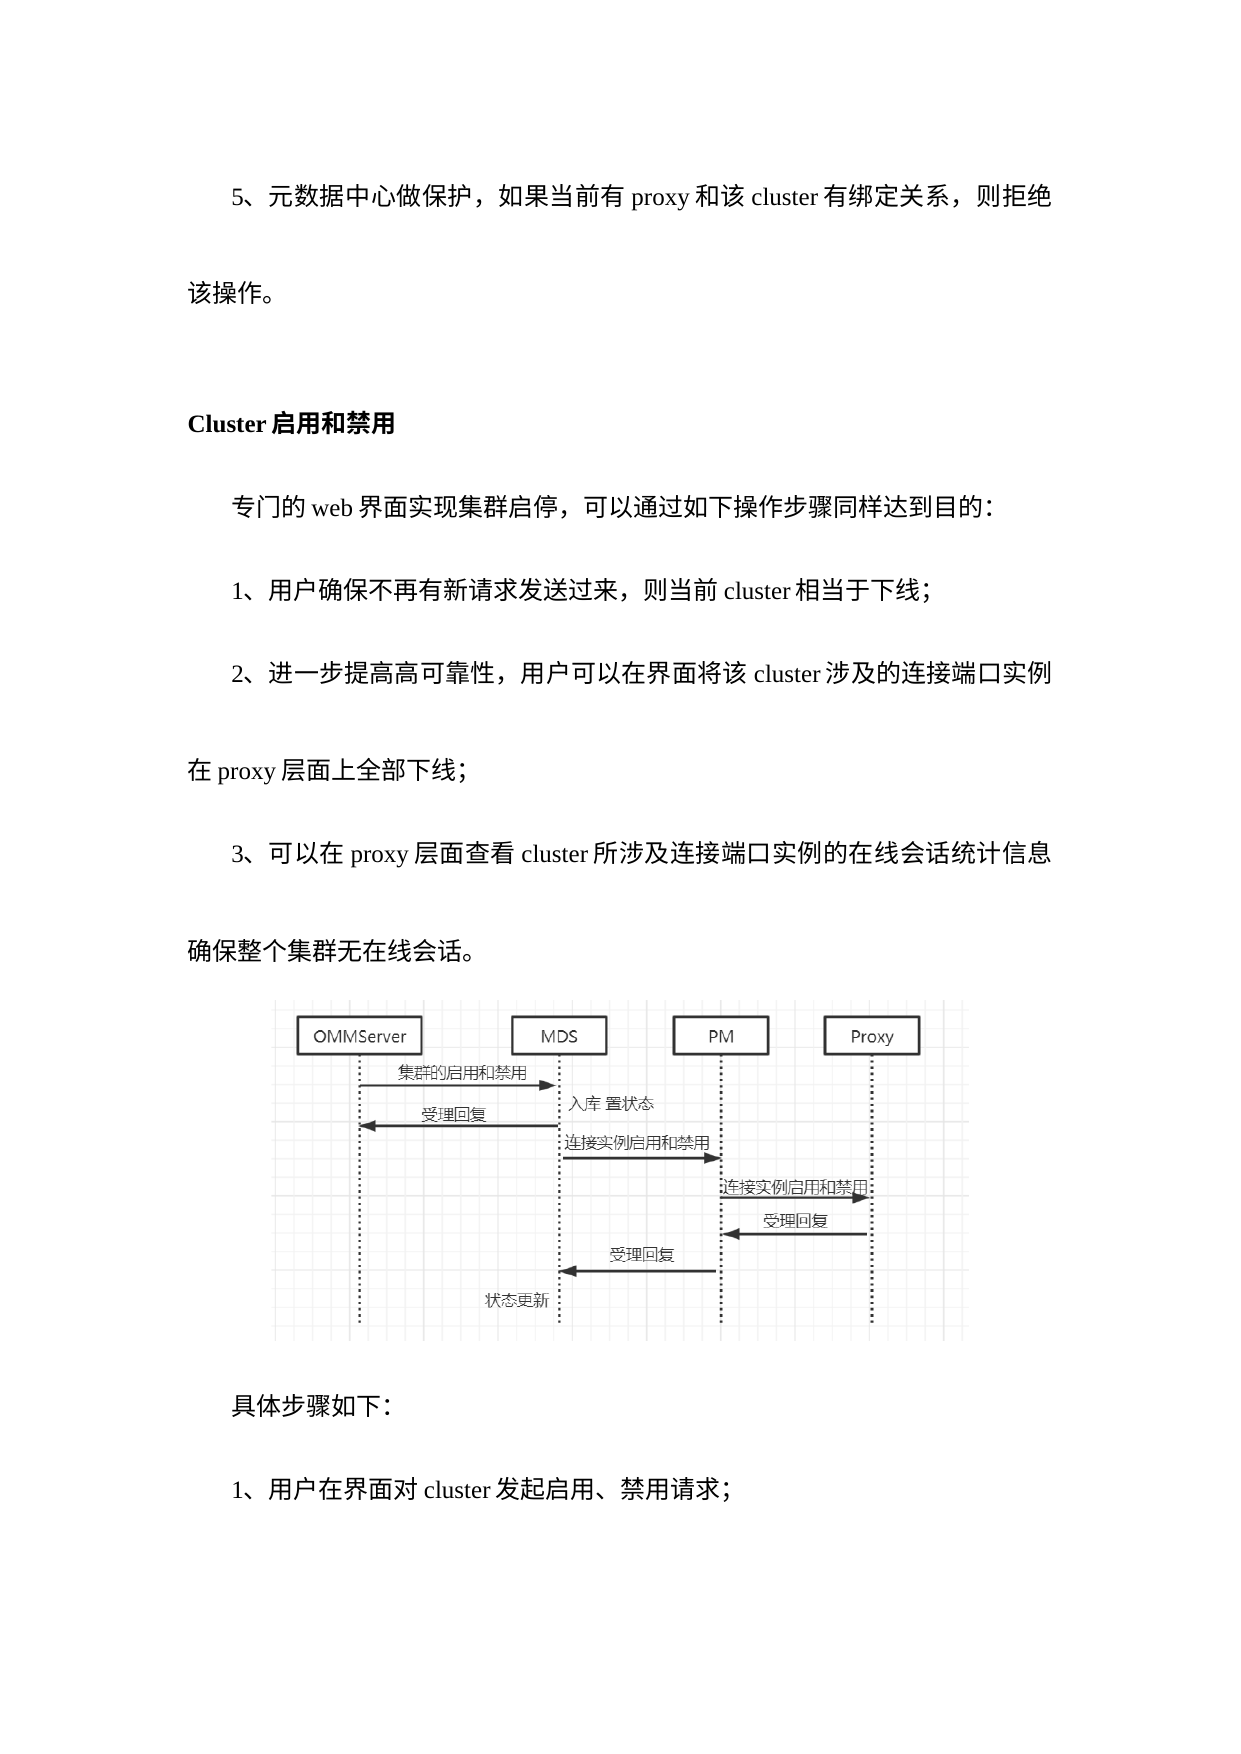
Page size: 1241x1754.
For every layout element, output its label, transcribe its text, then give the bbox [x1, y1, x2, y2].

list 可以在proxy层面查看cluster所涉及连接端口实例的在线会话统计信息，确保整个集群无在线会话。 [187, 819, 1053, 982]
list 用户在界面对cluster发起启用、禁用请求； [187, 1455, 1053, 1520]
list 元数据中心做保护，如果当前有proxy和该cluster有绑定关系，则拒绝该操作。 [187, 162, 1053, 324]
picture [271, 1000, 969, 1341]
subtitle Cluster启用和禁用 [187, 389, 1053, 454]
text 专门的web界面实现集群启停，可以通过如下操作步骤同样达到目的： [187, 473, 1053, 538]
list 进一步提高高可靠性，用户可以在界面将该cluster涉及的连接端口实例在proxy层面上全部下线； [187, 639, 1053, 801]
text 具体步骤如下： [187, 1372, 1053, 1437]
list 用户确保不再有新请求发送过来，则当前cluster相当于下线； [187, 556, 1053, 621]
